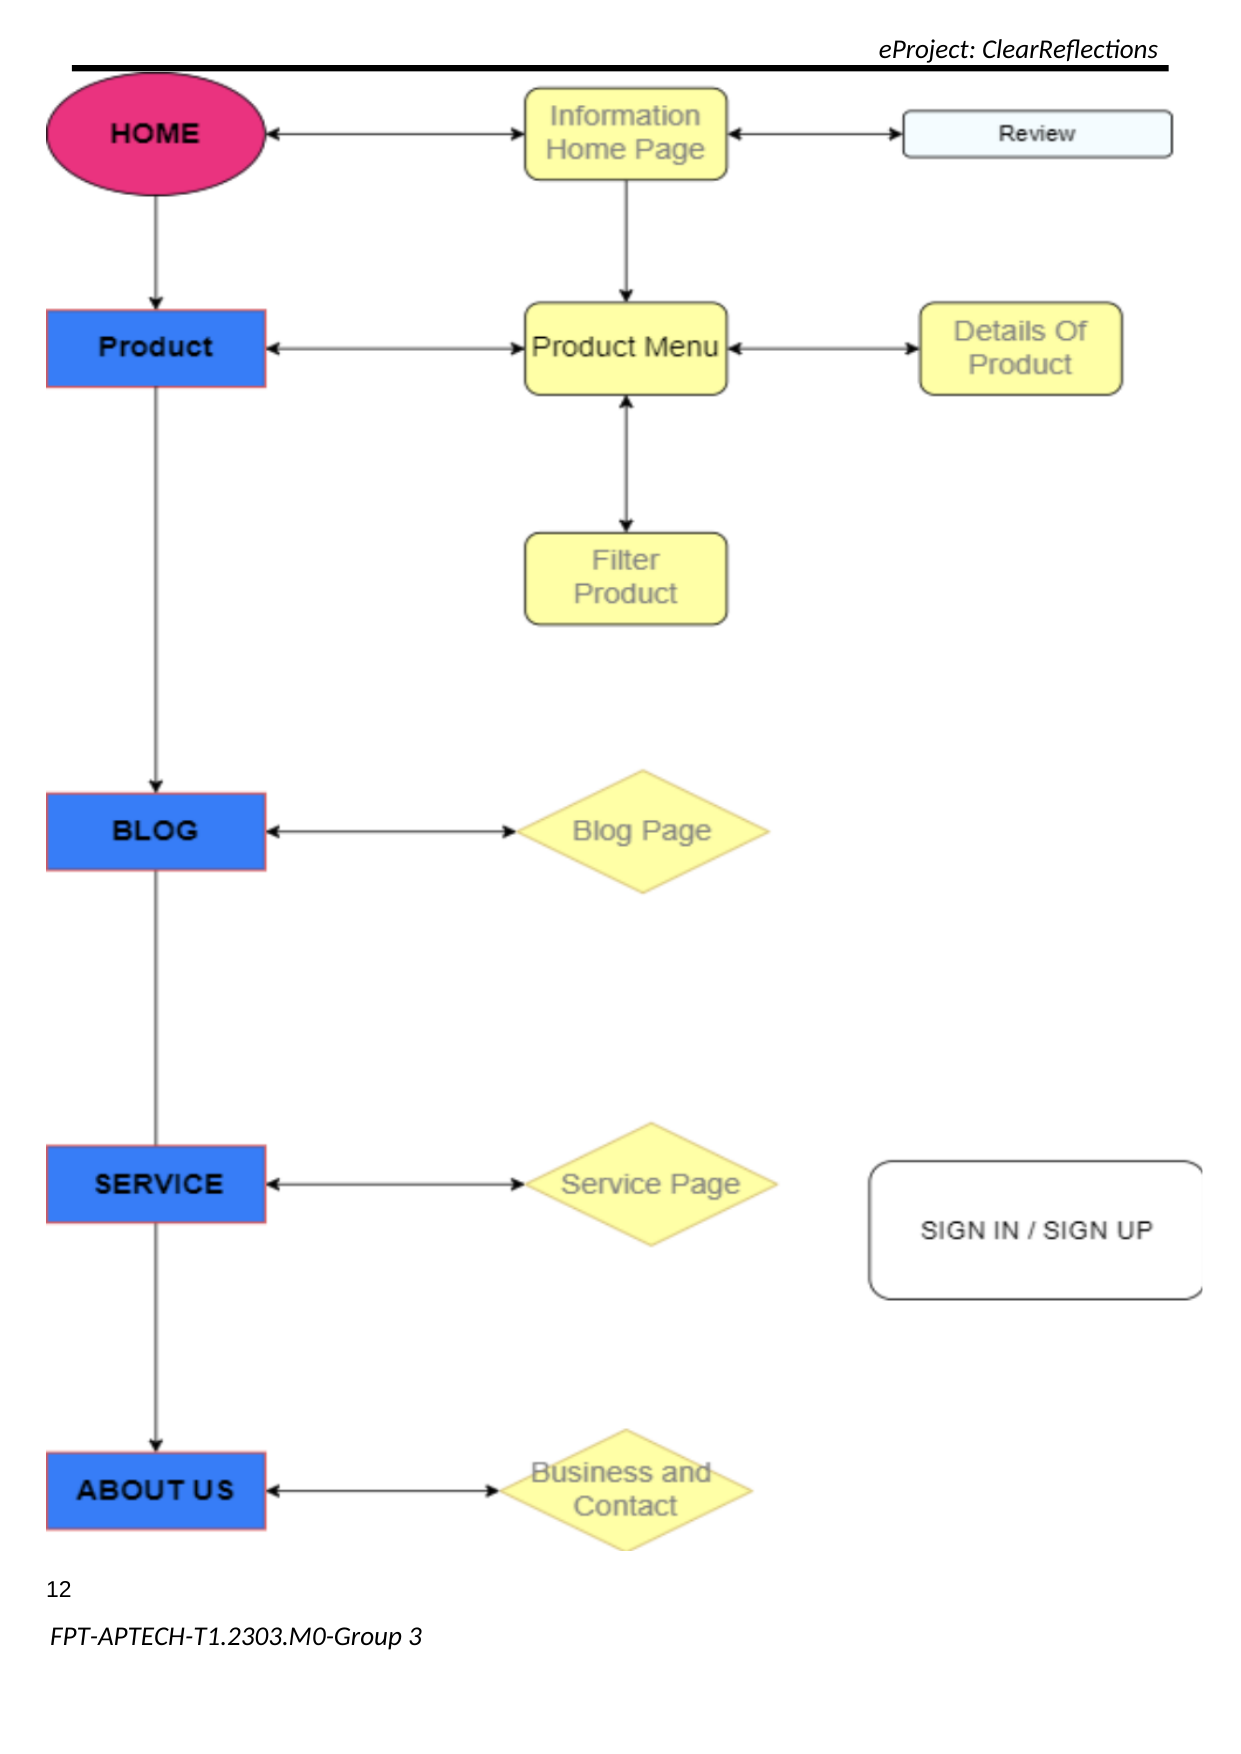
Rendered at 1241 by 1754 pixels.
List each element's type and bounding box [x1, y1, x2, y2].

picture [46, 72, 1203, 1551]
